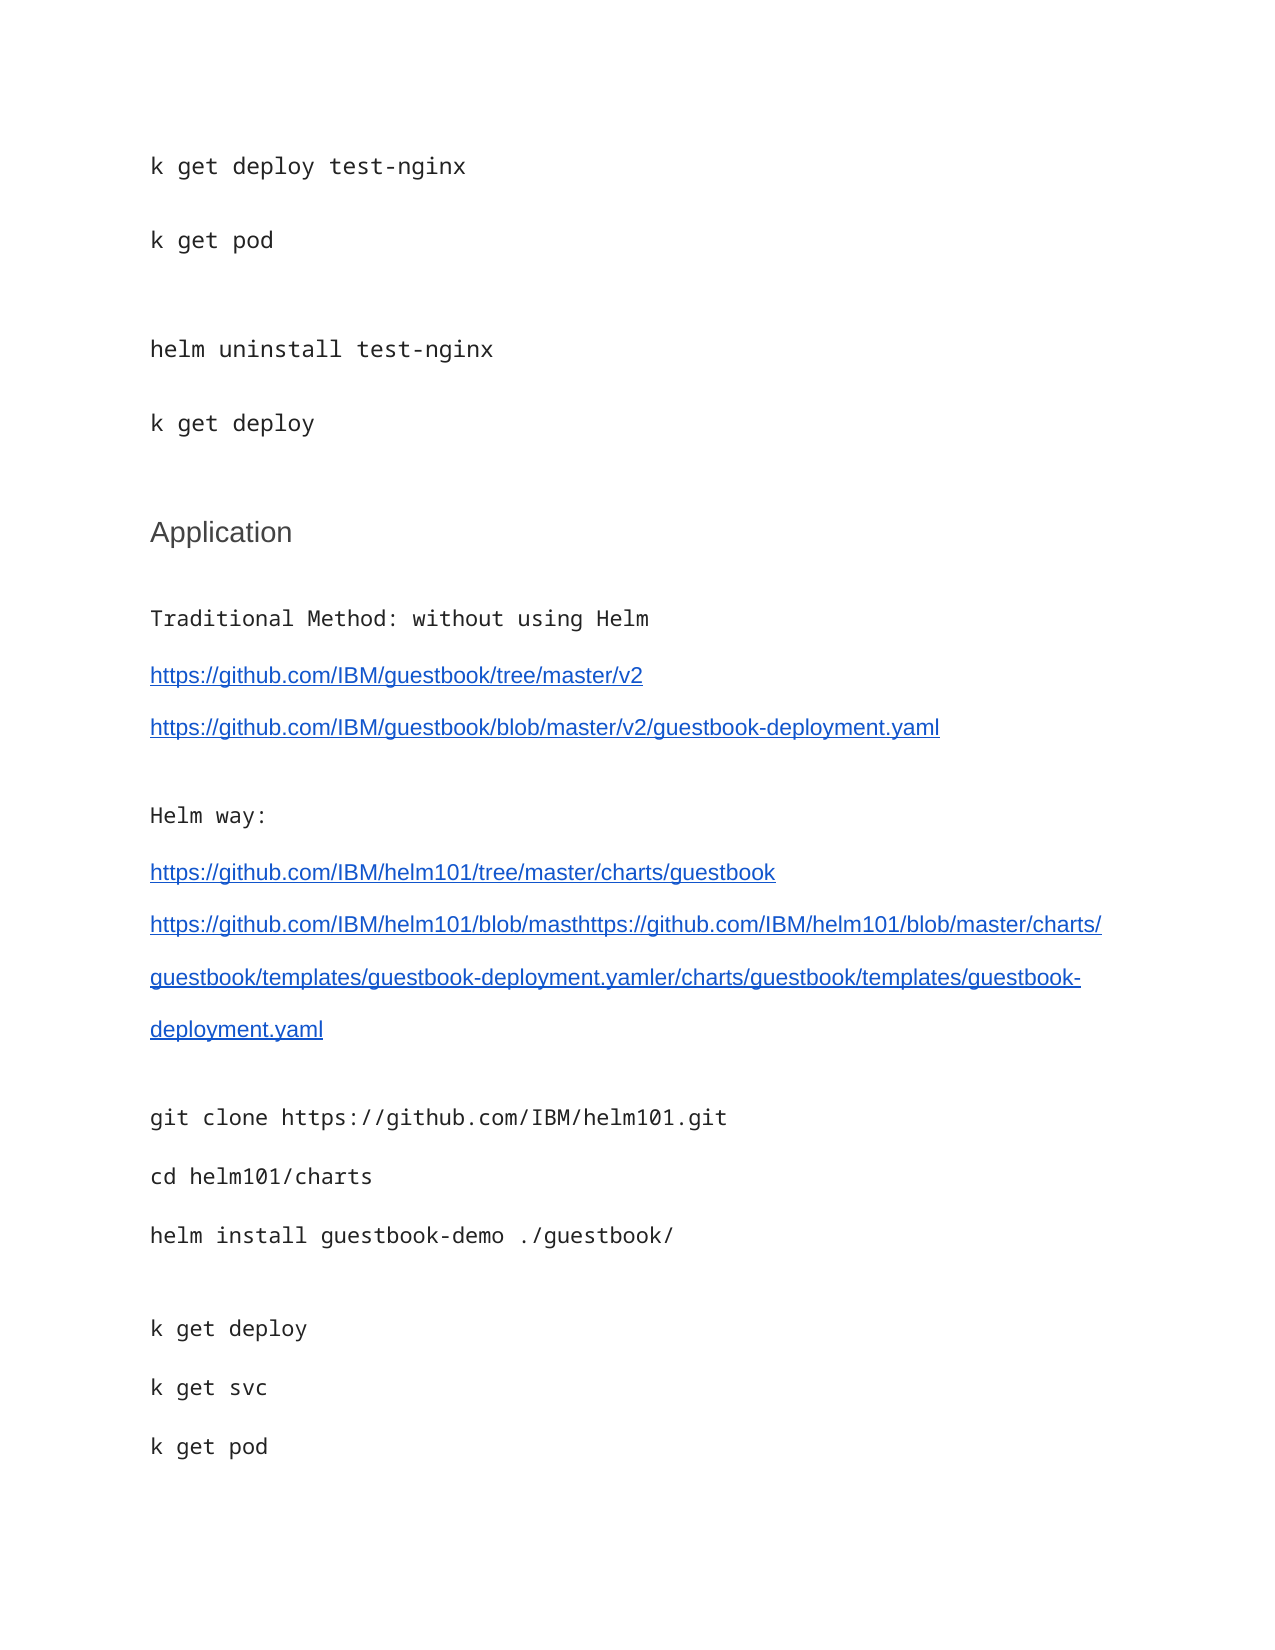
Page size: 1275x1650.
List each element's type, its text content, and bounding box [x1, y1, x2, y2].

text k get deploy [150, 1313, 1125, 1343]
text https://github.com/IBM/helm101/tree/master/charts/guestbook [150, 859, 1125, 886]
text k get pod [150, 1431, 1125, 1461]
text https://github.com/IBM/guestbook/tree/master/v2 [150, 662, 1125, 688]
text cd helm101/charts [150, 1161, 1125, 1191]
subtitle Application [150, 515, 1125, 548]
text k get svc [150, 1372, 1125, 1402]
text git clone https://github.com/IBM/helm101.git [150, 1102, 1125, 1132]
text k get deploy test-nginx [150, 150, 1125, 181]
text helm install guestbook-demo ./guestbook/ [150, 1220, 1125, 1249]
text https://github.com/IBM/helm101/blob/masthttps://github.com/IBM/helm101/blob/master/charts/guestbook/templates/guestbook-deployment.yamler/charts/guestbook/templates/guestbook-deployment.yaml [150, 911, 1125, 1042]
text Helm way: [150, 800, 1125, 830]
text k get deploy [150, 407, 1125, 438]
text k get pod [150, 224, 1125, 256]
text Traditional Method: without using Helm [150, 603, 1125, 633]
text helm uninstall test-nginx [150, 333, 1125, 364]
text https://github.com/IBM/guestbook/blob/master/v2/guestbook-deployment.yaml [150, 714, 1125, 741]
